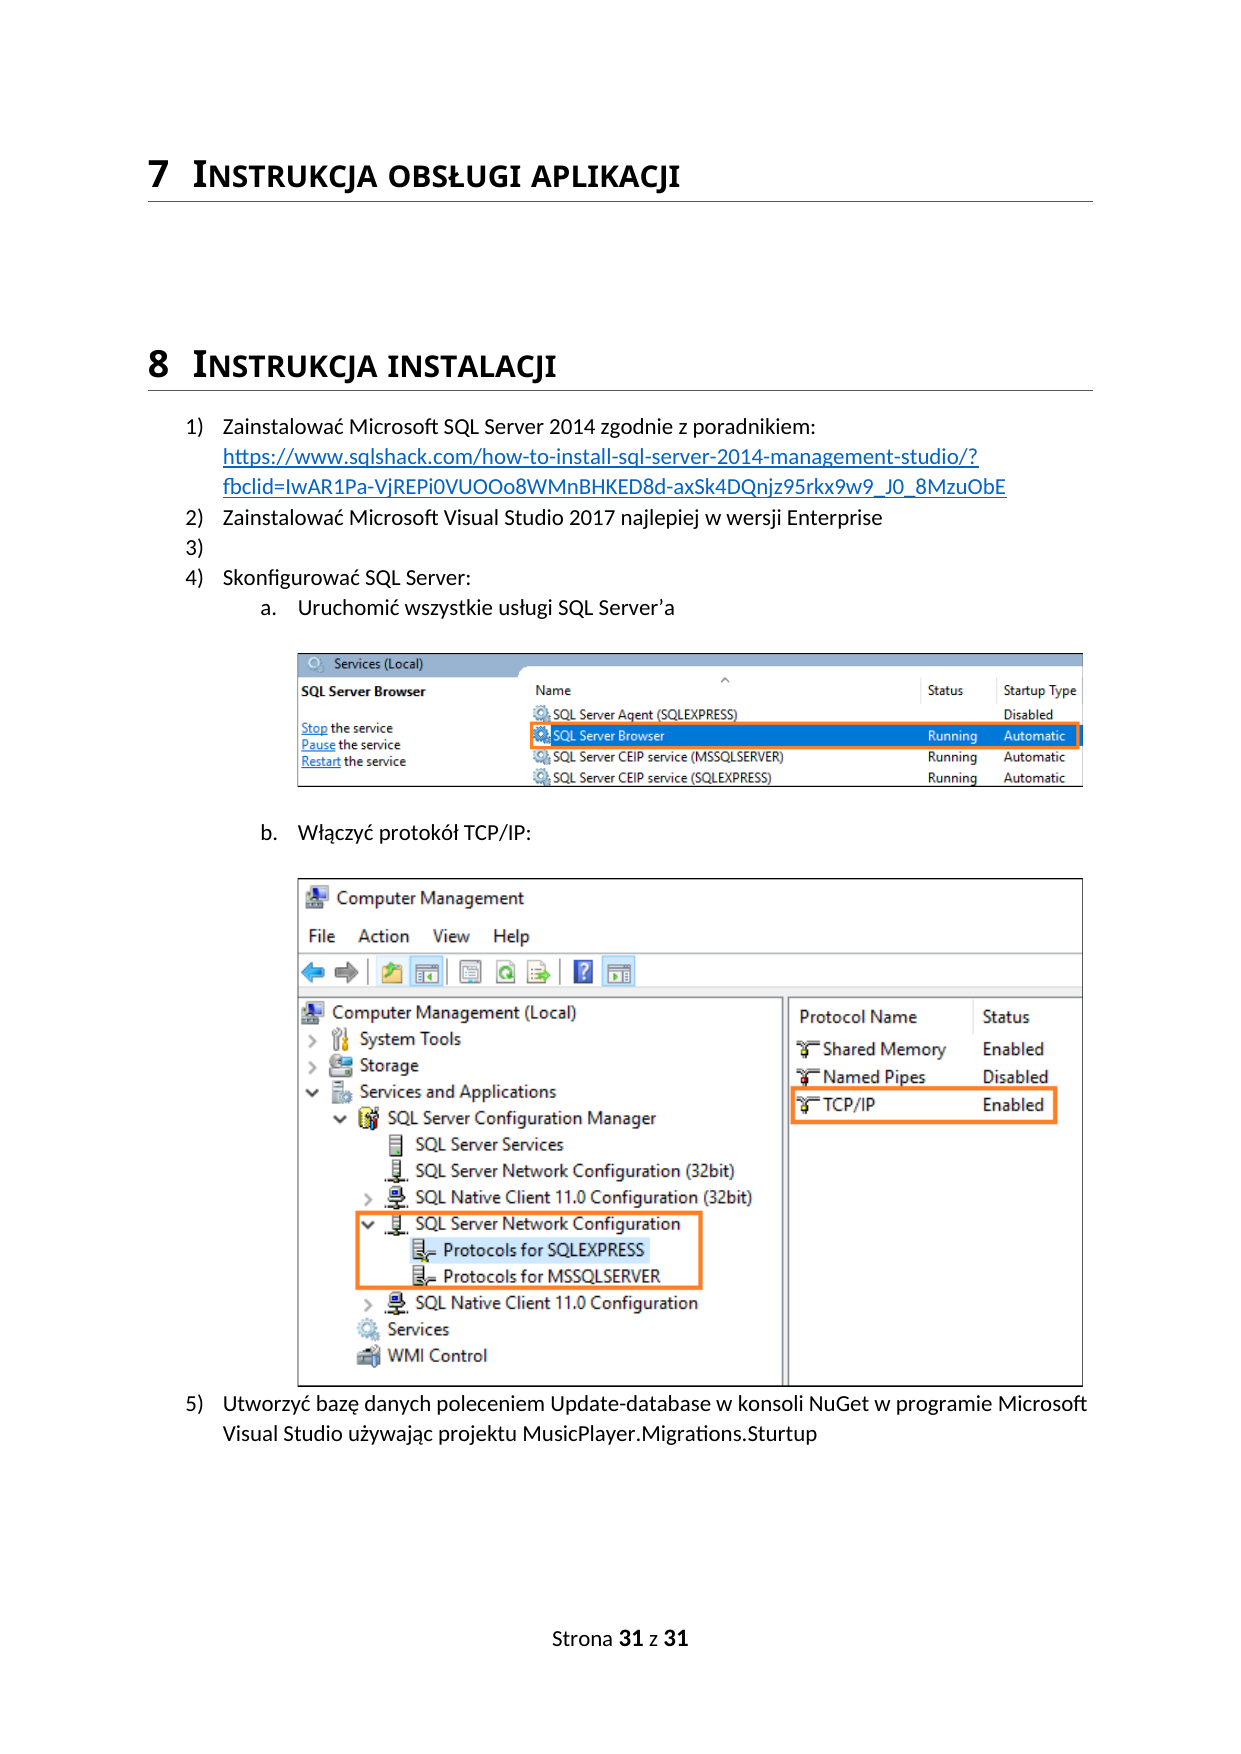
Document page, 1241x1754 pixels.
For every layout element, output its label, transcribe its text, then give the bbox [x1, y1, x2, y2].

list Zainstalować Microsoft SQL Server 2014 zgodnie z poradnikiem: https://www.sqlshack.com/how-to-install-sql-server-2014-management-studio/?fbclid=IwAR1Pa-VjREPi0VUOOo8WMnBHKED8d-axSk4DQnjz95rkx9w9_J0_8MzuObE [185, 412, 1093, 500]
subtitle Instrukcja instalacji [148, 337, 1093, 390]
list Uruchomić wszystkie usługi SQL Server’a [260, 593, 1093, 621]
list Utworzyć bazę danych poleceniem Update-database w konsoli NuGet w programie Microsoft Visual Studio używając projektu MusicPlayer.Migrations.Sturtup [185, 1389, 1093, 1447]
subtitle Instrukcja obsługi aplikacji [148, 148, 1093, 201]
list Włączyć protokół TCP/IP: [260, 818, 1093, 847]
list Skonfigurować SQL Server: [185, 563, 1093, 591]
list Zainstalować Microsoft Visual Studio 2017 najlepiej w wersji Enterprise [185, 503, 1093, 531]
picture [297, 653, 1083, 787]
picture [297, 878, 1083, 1387]
